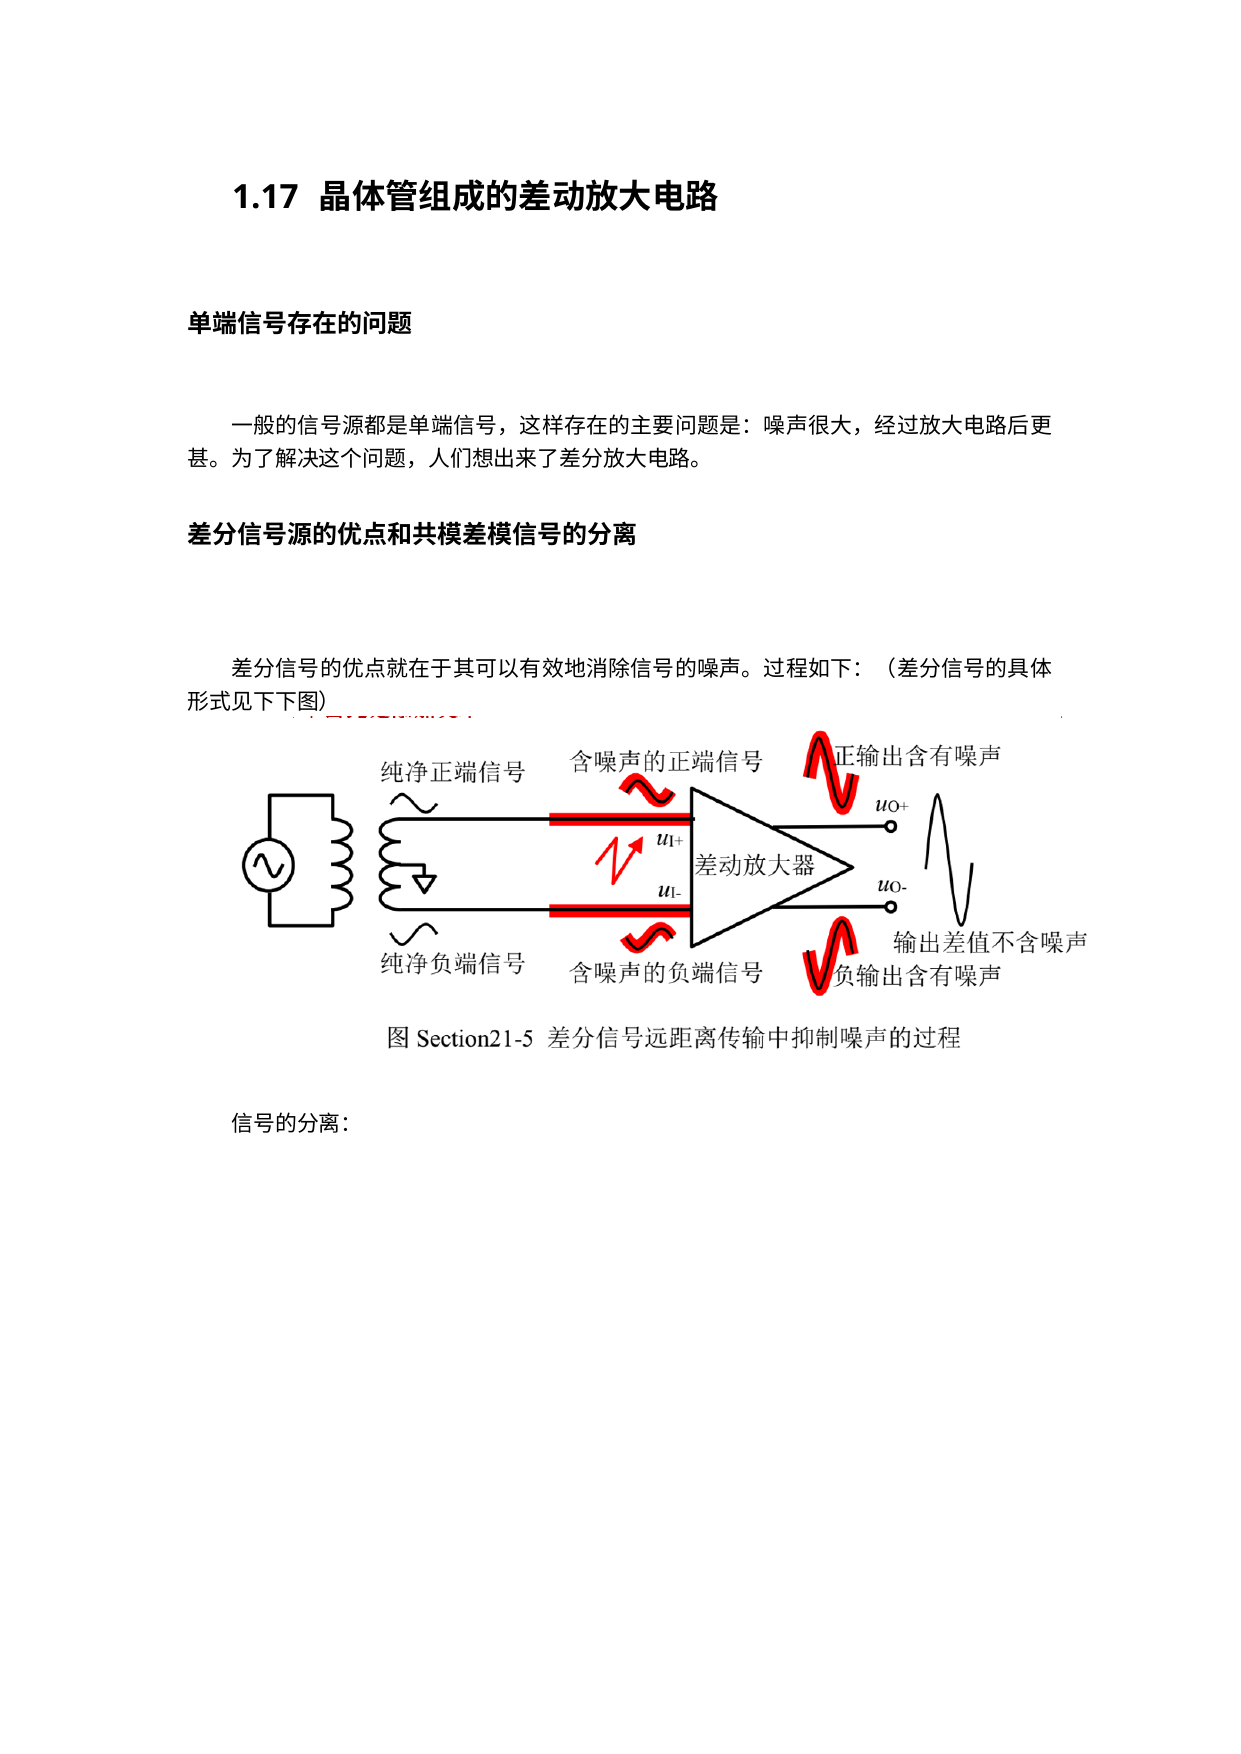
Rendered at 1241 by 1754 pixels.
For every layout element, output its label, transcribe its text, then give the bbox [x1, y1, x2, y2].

text 差分信号的优点就在于其可以有效地消除信号的噪声。过程如下：（差分信号的具体形式见下下图） [187, 651, 1053, 716]
text 信号的分离： [187, 1106, 1053, 1138]
subtitle 晶体管组成的差动放大电路 [232, 162, 1053, 227]
subtitle 单端信号存在的问题 [187, 289, 1053, 354]
picture [231, 716, 1097, 1081]
text 一般的信号源都是单端信号，这样存在的主要问题是：噪声很大，经过放大电路后更甚。为了解决这个问题，人们想出来了差分放大电路。 [187, 408, 1053, 473]
subtitle 差分信号源的优点和共模差模信号的分离 [187, 500, 1053, 565]
